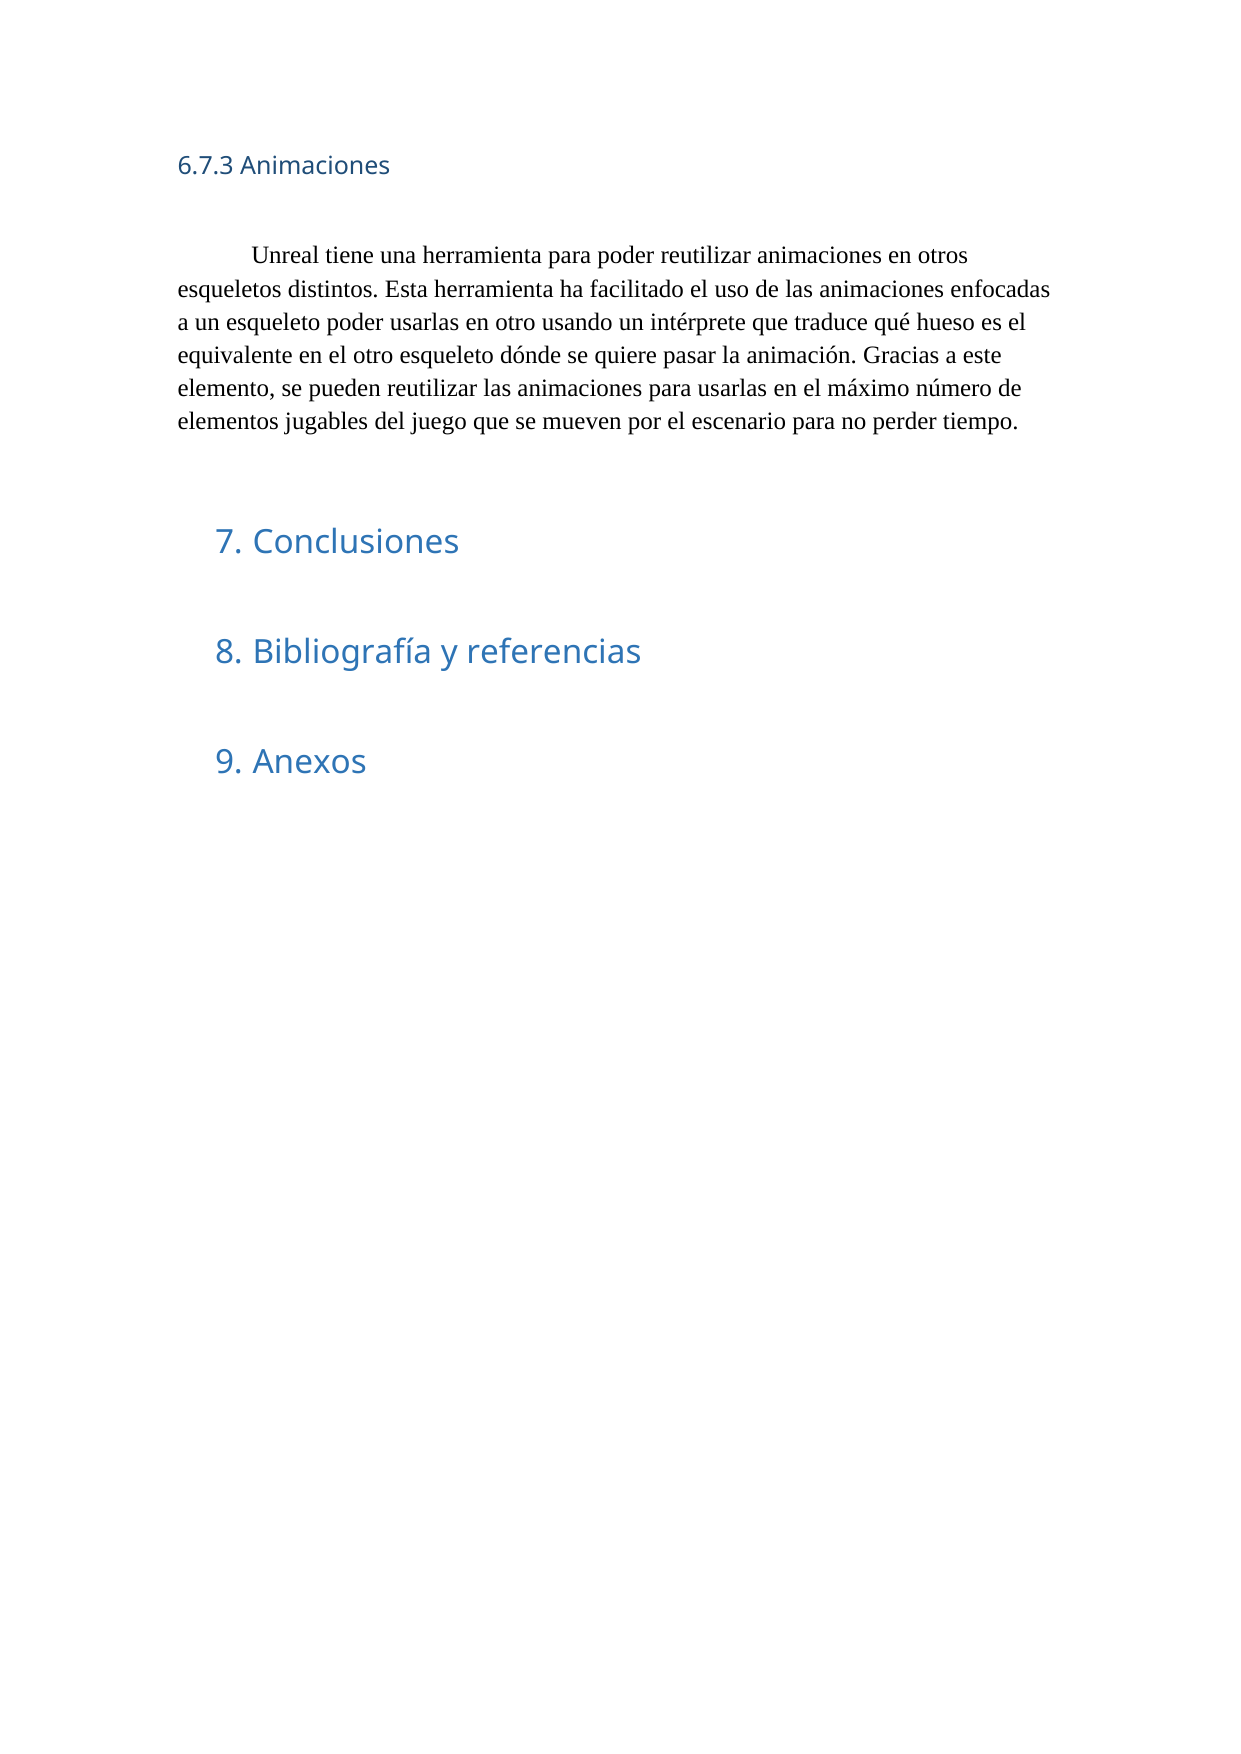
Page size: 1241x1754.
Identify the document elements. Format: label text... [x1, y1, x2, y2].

subtitle Anexos [215, 738, 1063, 783]
subtitle Bibliografía y referencias [215, 628, 1063, 673]
subtitle 6.7.3 Animaciones [177, 148, 1063, 182]
subtitle Conclusiones [215, 518, 1063, 563]
text Unreal tiene una herramienta para poder reutilizar animaciones en otros esqueletos distintos. Esta herramienta ha facilitado el uso de las animaciones enfocadas a un esqueleto poder usarlas en otro usando un intérprete que traduce qué hueso es el equivalente en el otro esqueleto dónde se quiere pasar la animación. Gracias a este elemento, se pueden reutilizar las animaciones para usarlas en el máximo número de elementos jugables del juego que se mueven por el escenario para no perder tiempo. [177, 241, 1063, 434]
